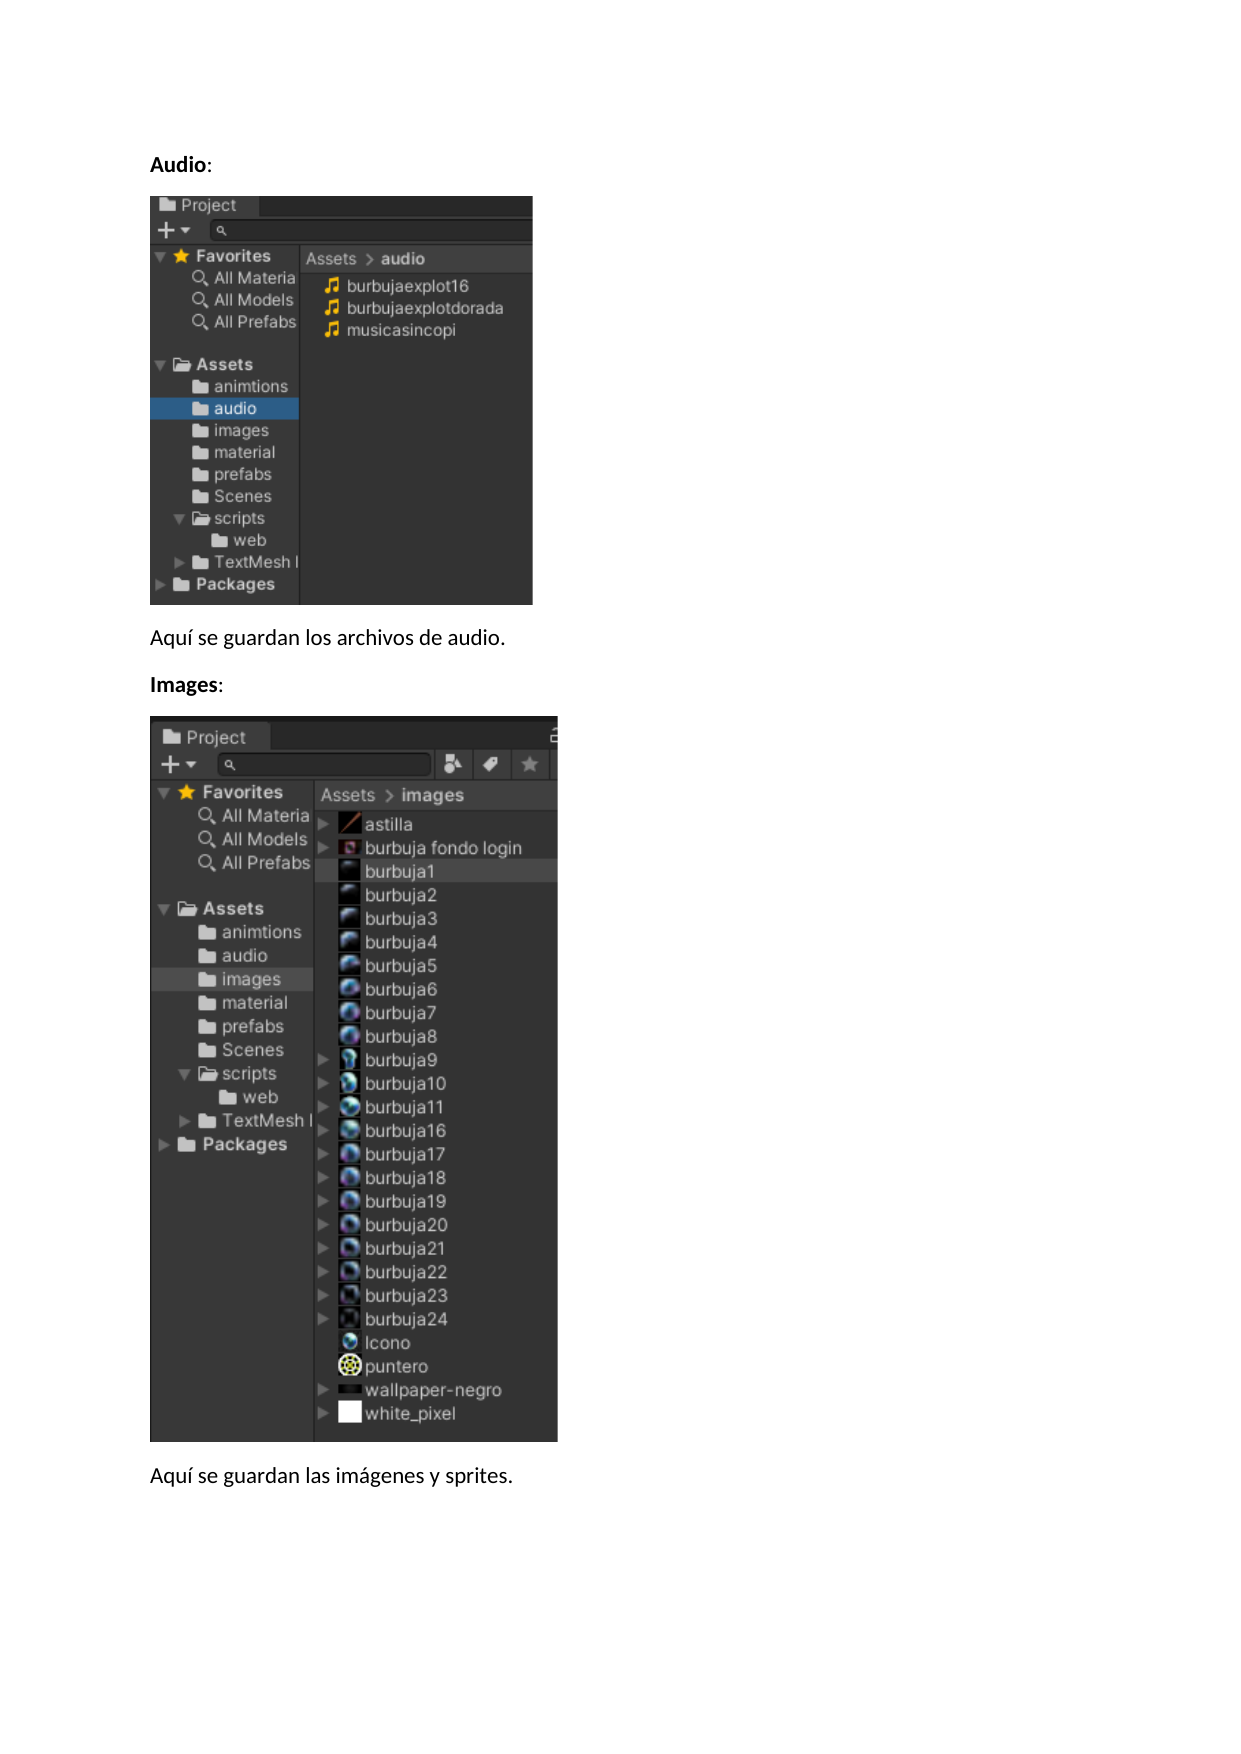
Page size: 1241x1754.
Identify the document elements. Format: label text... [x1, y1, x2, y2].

text Audio: [150, 150, 1090, 178]
text Images: [150, 670, 1090, 698]
picture [150, 196, 533, 605]
text Aquí se guardan las imágenes y sprites. [150, 1461, 1090, 1489]
picture [150, 716, 558, 1442]
text Aquí se guardan los archivos de audio. [150, 623, 1090, 651]
